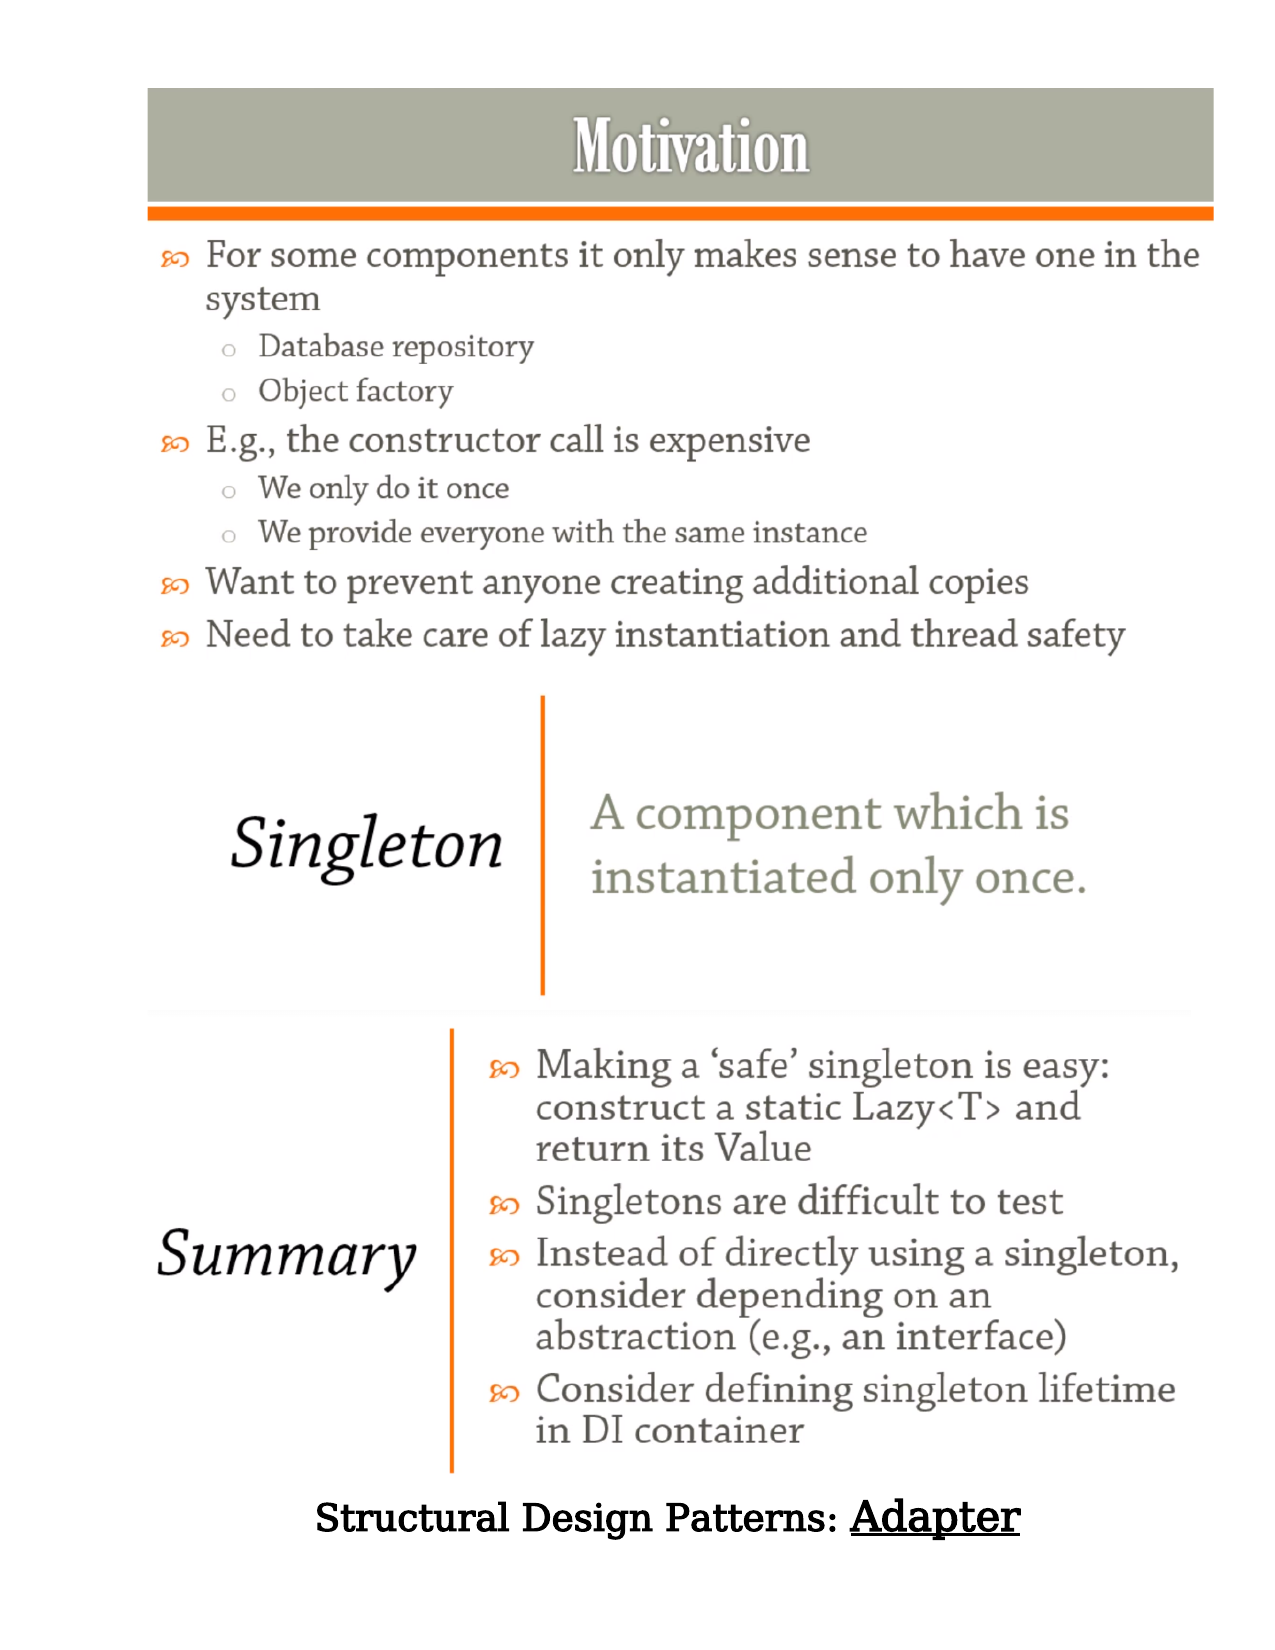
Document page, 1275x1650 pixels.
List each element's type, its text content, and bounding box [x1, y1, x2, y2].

picture [147, 88, 1214, 670]
picture [221, 672, 1113, 1009]
picture [147, 1010, 1192, 1488]
text Structural Design Patterns: Adapter [148, 1489, 1186, 1539]
